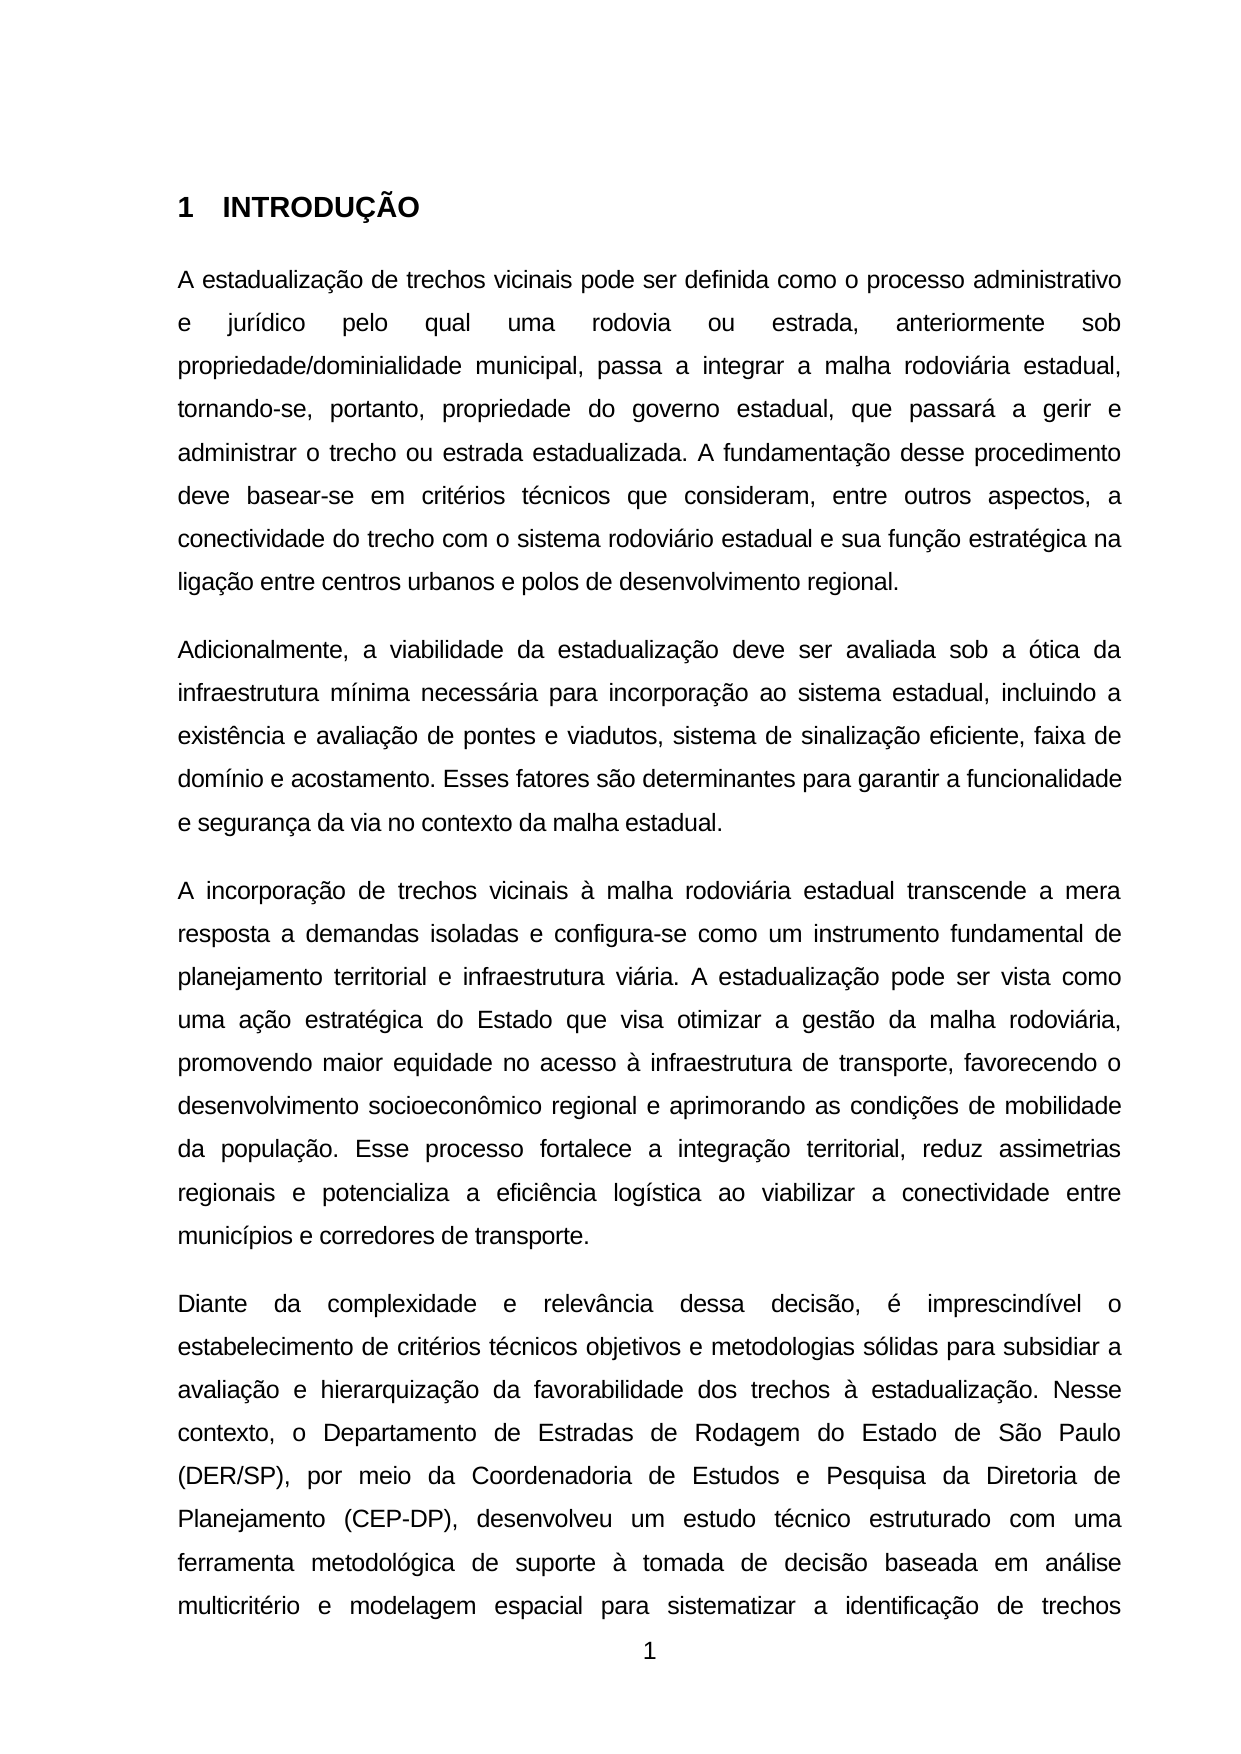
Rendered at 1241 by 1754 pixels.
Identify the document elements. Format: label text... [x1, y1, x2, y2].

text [177, 1289, 1122, 1619]
text A estadualização de trechos vicinais pode ser definida como o processo administrativo e jurídico pelo qual uma rodovia ou estrada, anteriormente sob propriedade/dominialidade municipal, passa a integrar a malha rodoviária estadual, tornando-se, portanto, propriedade do governo estadual, que passará a gerir e administrar o trecho ou estrada estadualizada. A fundamentação desse procedimento deve basear-se em critérios técnicos que consideram, entre outros aspectos, a conectividade do trecho com o sistema rodoviário estadual e sua função estratégica na ligação entre centros urbanos e polos de desenvolvimento regional. [177, 265, 1122, 596]
text A incorporação de trechos vicinais à malha rodoviária estadual transcende a mera resposta a demandas isoladas e configura-se como um instrumento fundamental de planejamento territorial e infraestrutura viária. A estadualização pode ser vista como uma ação estratégica do Estado que visa otimizar a gestão da malha rodoviária, promovendo maior equidade no acesso à infraestrutura de transporte, favorecendo o desenvolvimento socioeconômico regional e aprimorando as condições de mobilidade da população. Esse processo fortalece a integração territorial, reduz assimetrias regionais e potencializa a eficiência logística ao viabilizar a conectividade entre municípios e corredores de transporte. [177, 876, 1122, 1249]
text Adicionalmente, a viabilidade da estadualização deve ser avaliada sob a ótica da infraestrutura mínima necessária para incorporação ao sistema estadual, incluindo a existência e avaliação de pontes e viadutos, sistema de sinalização eficiente, faixa de domínio e acostamento. Esses fatores são determinantes para garantir a funcionalidade e segurança da via no contexto da malha estadual. [177, 635, 1122, 836]
text INTRODUÇÃO [177, 190, 1122, 223]
